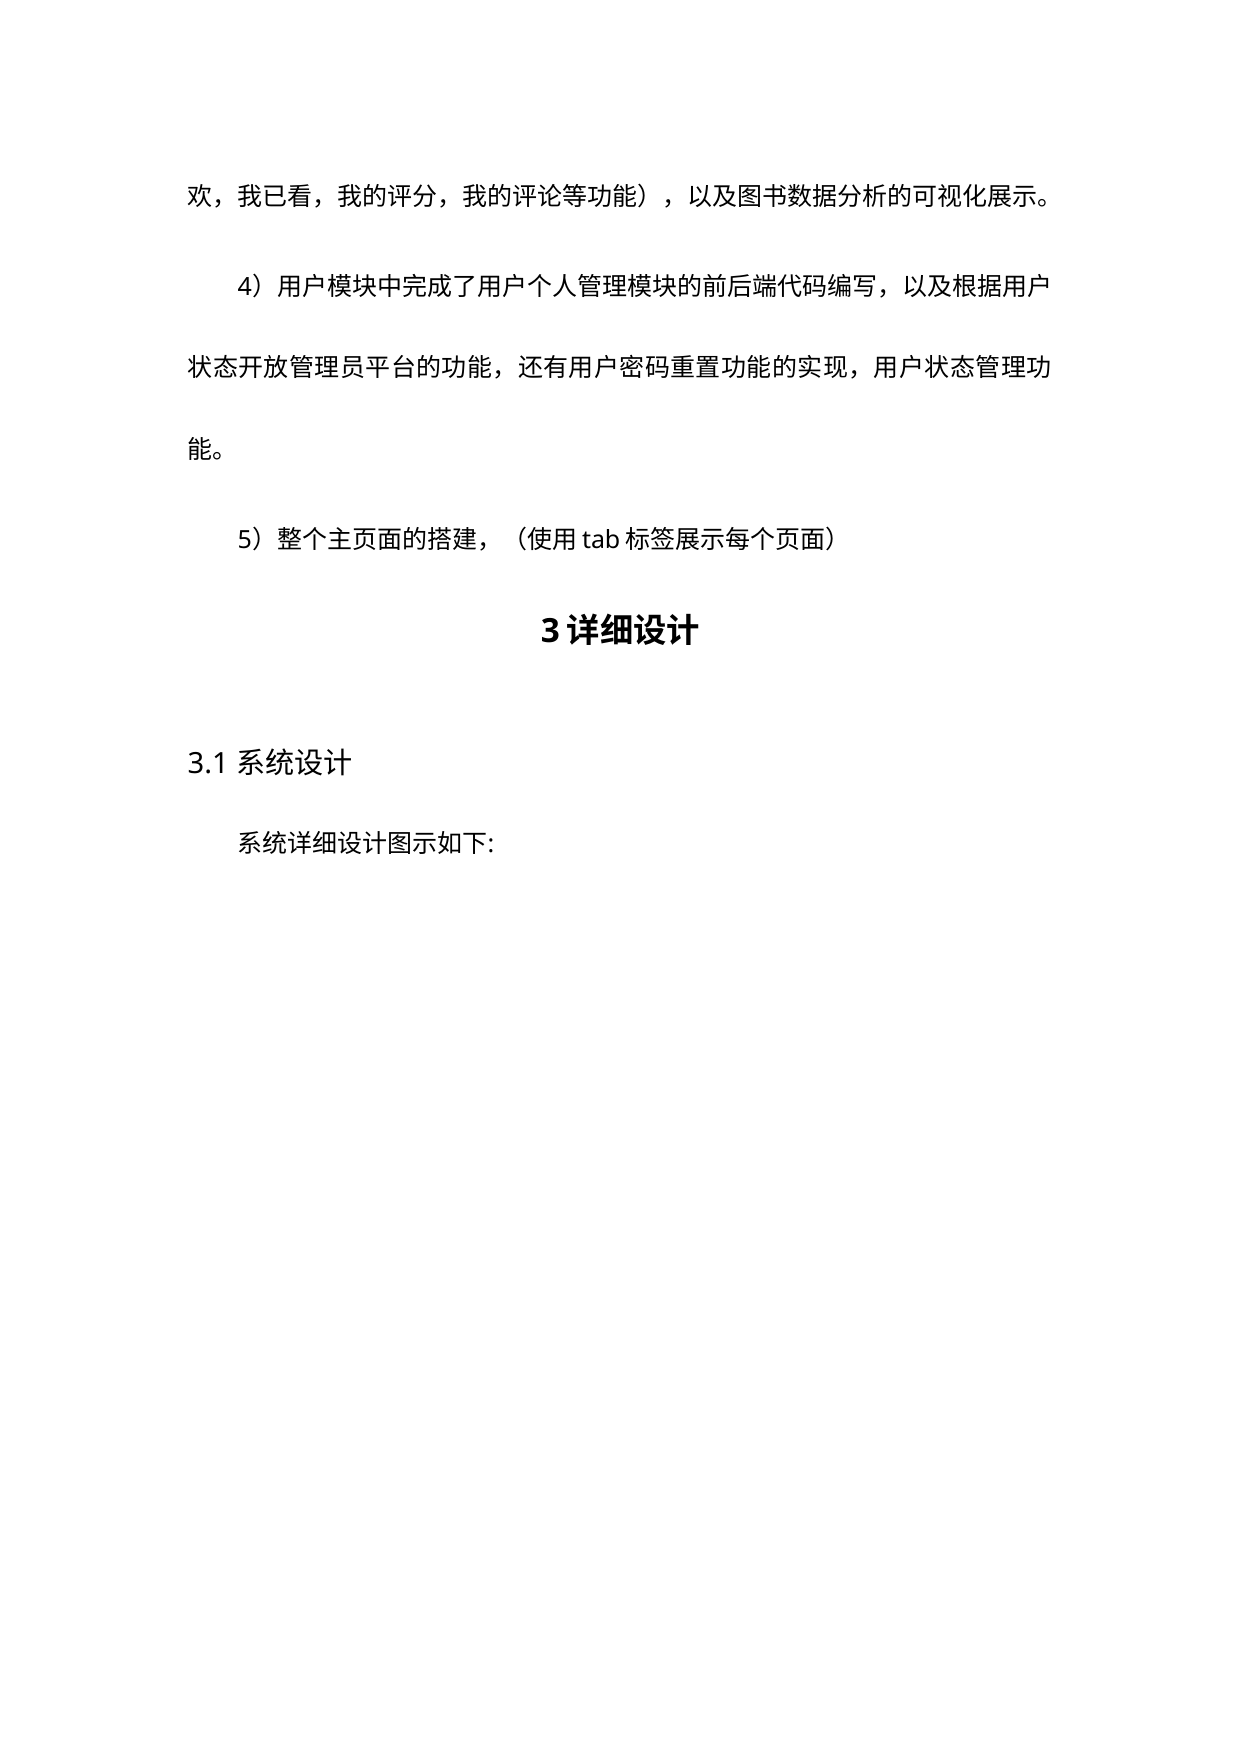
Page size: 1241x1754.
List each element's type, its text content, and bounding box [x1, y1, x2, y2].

text 4）用户模块中完成了用户个人管理模块的前后端代码编写，以及根据用户状态开放管理员平台的功能，还有用户密码重置功能的实现，用户状态管理功能。 [187, 252, 1053, 480]
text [187, 162, 1053, 227]
text 3.1 系统设计 [187, 728, 1053, 793]
text 系统详细设计图示如下: [187, 809, 1053, 874]
subtitle 3详细设计 [187, 595, 1053, 660]
text 5）整个主页面的搭建，（使用tab标签展示每个页面） [187, 505, 1053, 570]
